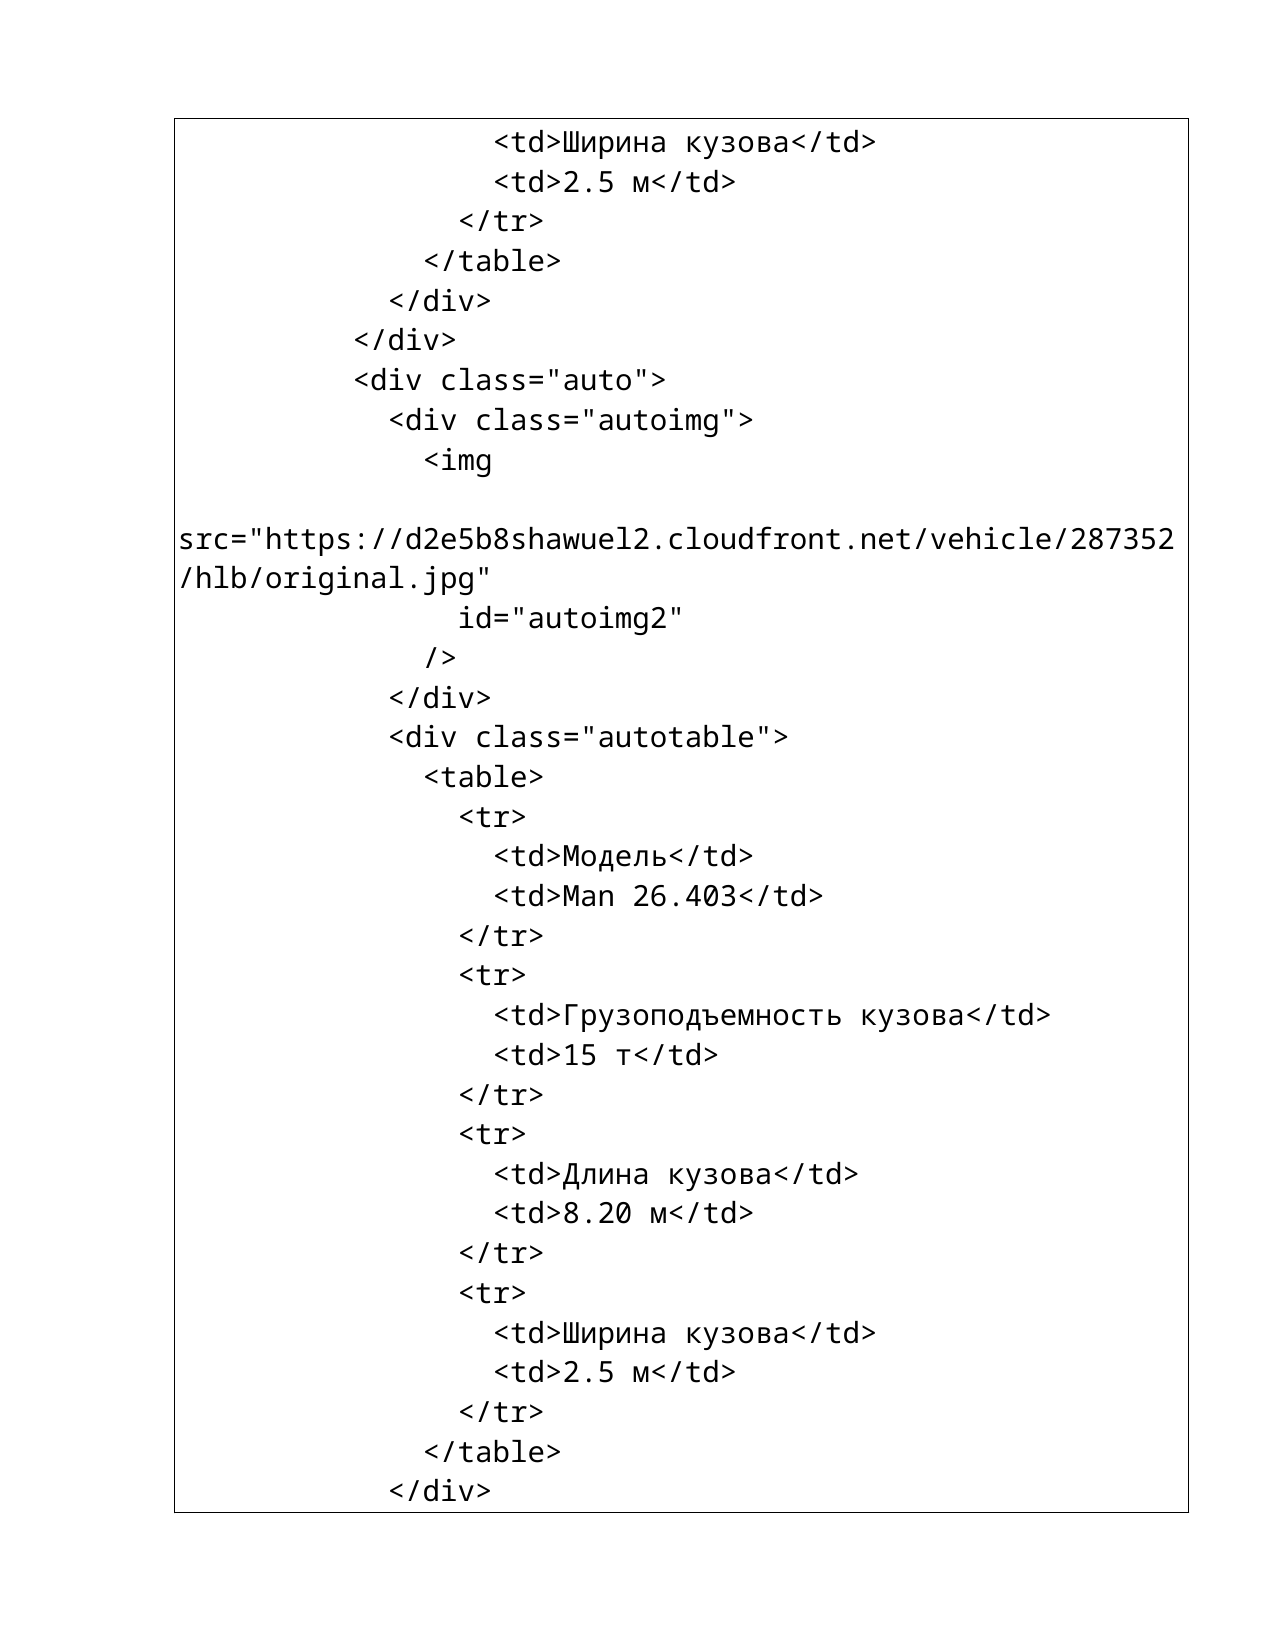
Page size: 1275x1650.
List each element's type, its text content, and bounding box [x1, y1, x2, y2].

text <tr> [177, 1113, 1186, 1153]
text <td>15 т</td> [177, 1034, 1186, 1074]
text <td>Модель</td> [177, 836, 1186, 875]
text </div> [177, 320, 1186, 359]
text </div> [177, 677, 1186, 717]
text <td>2.5 м</td> [177, 161, 1186, 201]
text <tr> [177, 955, 1186, 994]
text <table> [177, 756, 1186, 796]
text </table> [177, 240, 1186, 280]
text <td>Длина кузова</td> [177, 1153, 1186, 1193]
text src="https://d2e5b8shawuel2.cloudfront.net/vehicle/287352/hlb/original.jpg" [177, 478, 1186, 597]
text <div class="auto"> [177, 359, 1186, 399]
text id="autoimg2" [177, 597, 1186, 637]
text <td>Грузоподъемность кузова</td> [177, 994, 1186, 1034]
text <div class="autotable"> [177, 717, 1186, 756]
text <td>Ширина кузова</td> [177, 1312, 1186, 1352]
text /> [177, 637, 1186, 677]
text <td>8.20 м</td> [177, 1193, 1186, 1232]
text </tr> [177, 1391, 1186, 1431]
text <td>2.5 м</td> [177, 1352, 1186, 1391]
text </div> [177, 280, 1186, 320]
text </tr> [177, 1074, 1186, 1113]
text </tr> [177, 915, 1186, 955]
text <tr> [177, 796, 1186, 836]
text </tr> [177, 1232, 1186, 1272]
text </div> [175, 1467, 1188, 1512]
text </table> [177, 1431, 1186, 1467]
text <div class="autoimg"> [177, 399, 1186, 439]
text <td>Ширина кузова</td> [175, 119, 1188, 161]
text <img [177, 439, 1186, 478]
text <tr> [177, 1272, 1186, 1312]
text <td>Man 26.403</td> [177, 875, 1186, 915]
text </tr> [177, 201, 1186, 240]
